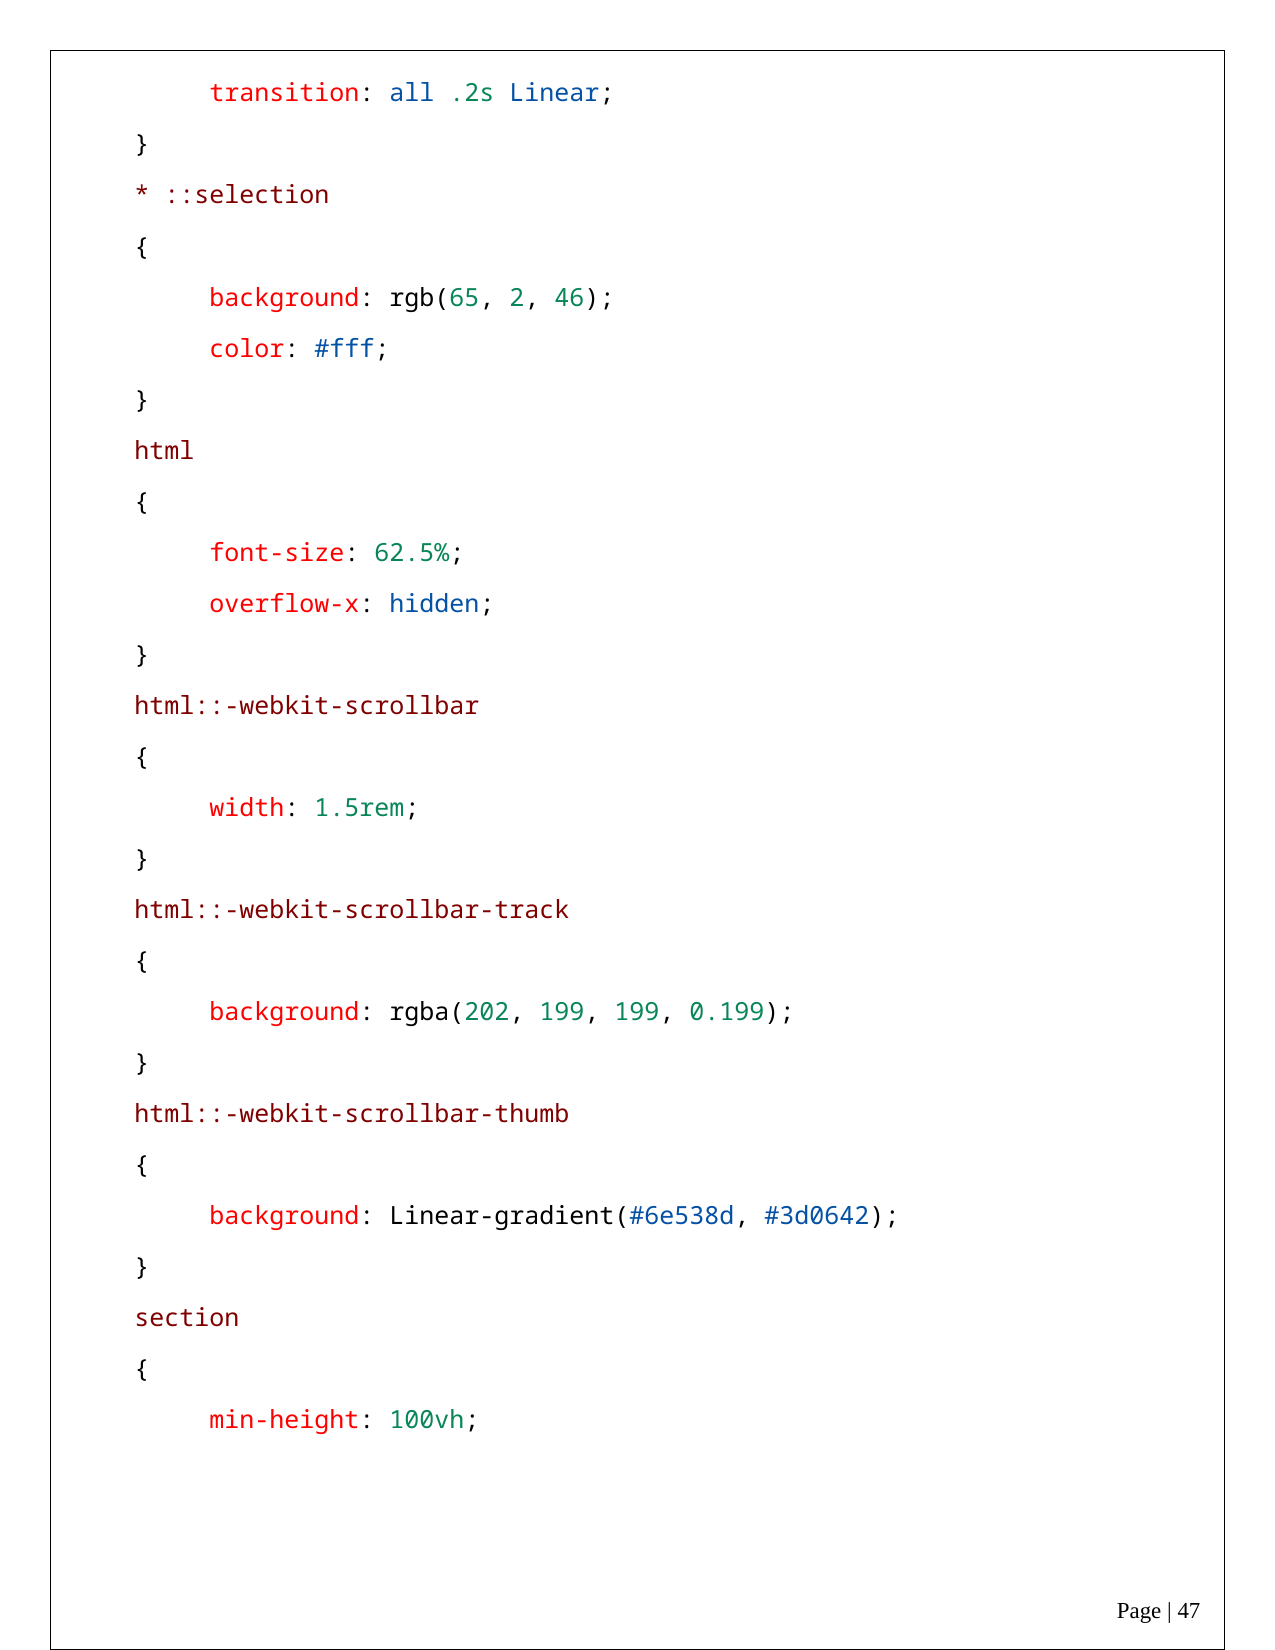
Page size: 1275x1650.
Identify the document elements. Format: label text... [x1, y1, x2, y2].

text html::-webkit-scrollbar-track [134, 892, 1141, 926]
text } [134, 1045, 1141, 1079]
text } [134, 1249, 1141, 1283]
text } [134, 381, 1141, 415]
text } [134, 636, 1141, 671]
text { [134, 228, 1141, 262]
text font-size: 62.5%; [134, 534, 1141, 568]
text overflow-x: hidden; [134, 585, 1141, 619]
text transition: all .2s Linear; [134, 75, 1141, 109]
text } [134, 841, 1141, 875]
text width: 1.5rem; [134, 789, 1141, 824]
text } [134, 126, 1141, 160]
text background: Linear-gradient(#6e538d, #3d0642); [134, 1198, 1141, 1232]
text html [134, 432, 1141, 466]
text { [134, 738, 1141, 773]
text { [134, 483, 1141, 517]
text { [134, 1147, 1141, 1181]
text background: rgb(65, 2, 46); [134, 279, 1141, 313]
text background: rgba(202, 199, 199, 0.199); [134, 994, 1141, 1028]
text { [134, 943, 1141, 977]
text html::-webkit-scrollbar [134, 687, 1141, 722]
text min-height: 100vh; [134, 1402, 1141, 1436]
text * ::selection [134, 177, 1141, 211]
text section [134, 1300, 1141, 1334]
text html::-webkit-scrollbar-thumb [134, 1096, 1141, 1130]
text color: #fff; [134, 330, 1141, 364]
text { [134, 1351, 1141, 1385]
